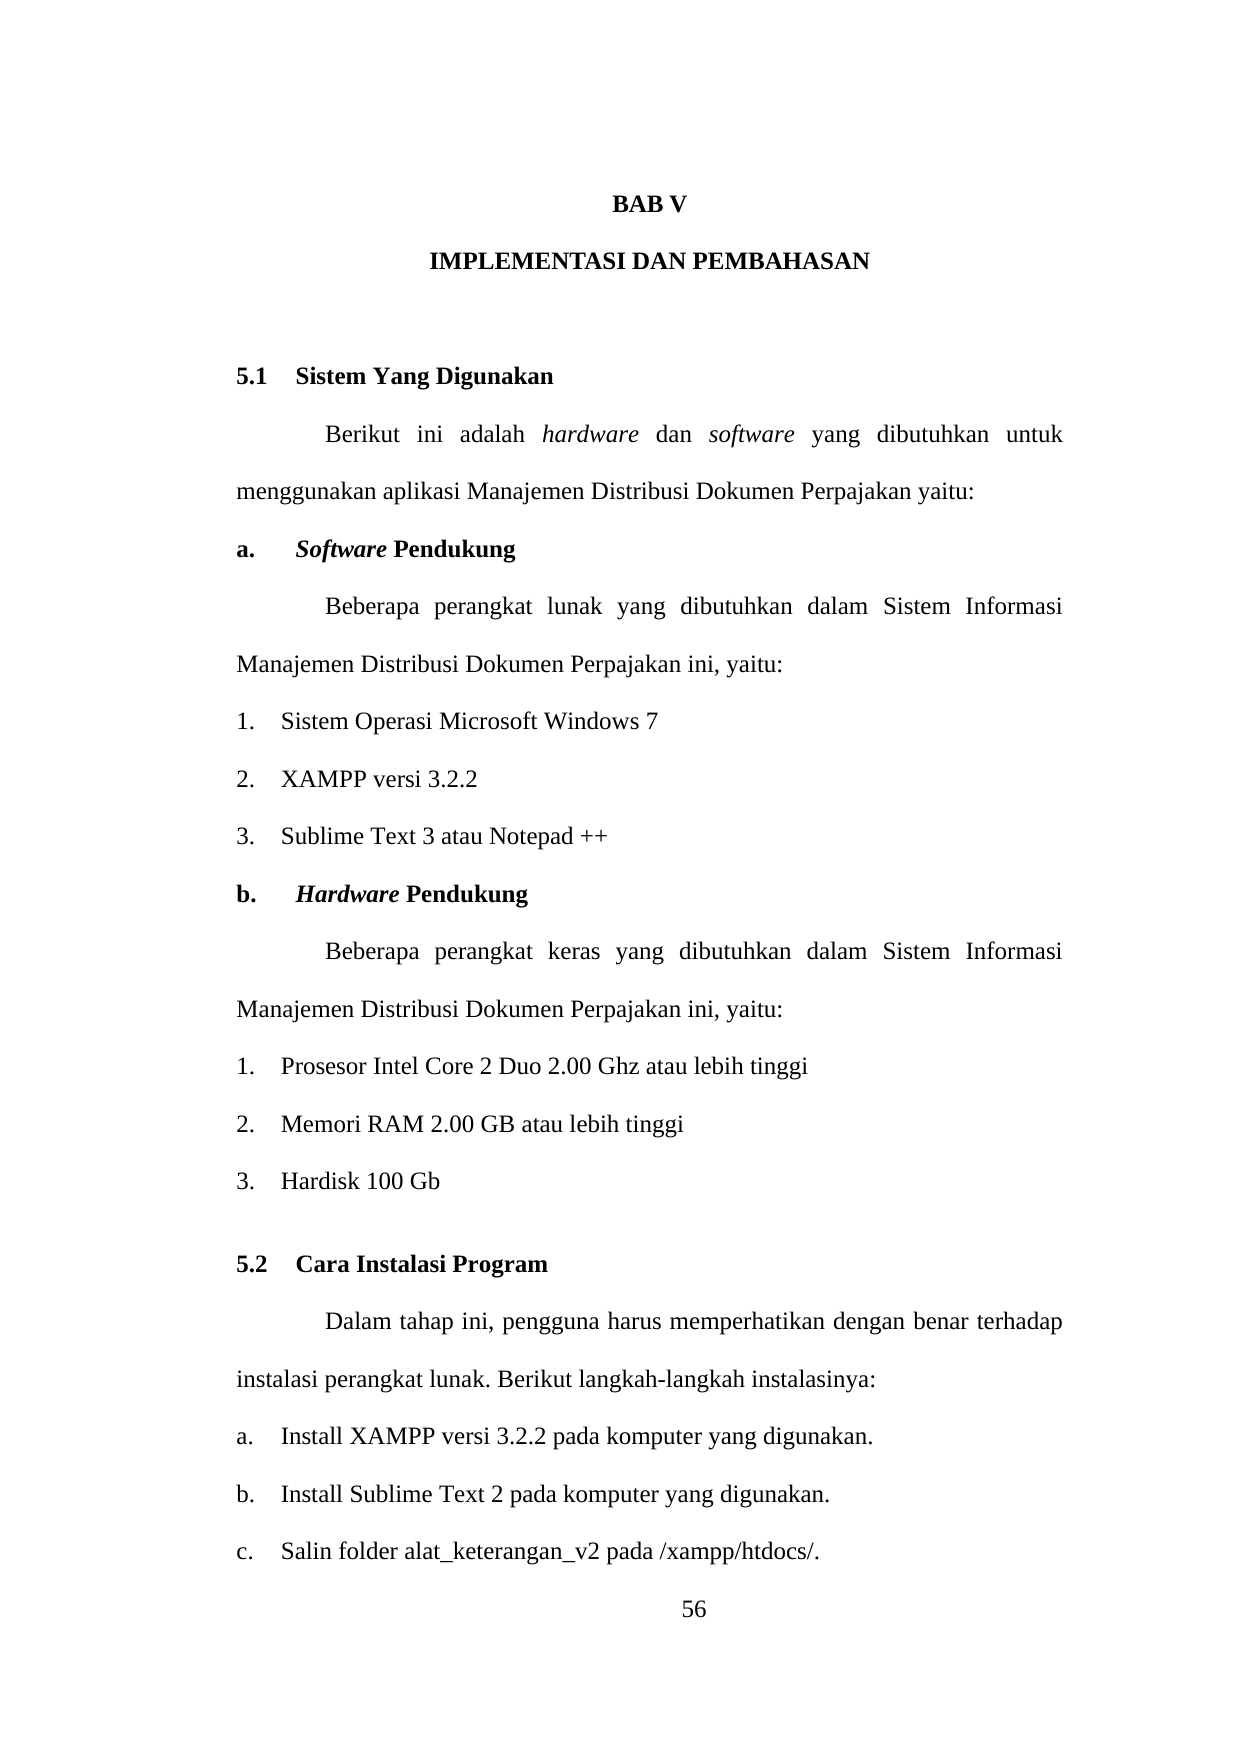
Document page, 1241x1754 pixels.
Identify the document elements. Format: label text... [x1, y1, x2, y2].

text Dalam tahap ini, pengguna harus memperhatikan dengan benar terhadap instalasi perangkat lunak. Berikut langkah-langkah instalasinya: [236, 1306, 1063, 1392]
subtitle Sistem Yang Digunakan [236, 361, 1063, 390]
list Memori RAM 2.00 GB atau lebih tinggi [236, 1109, 1063, 1137]
list Prosesor Intel Core 2 Duo 2.00 Ghz atau lebih tinggi [236, 1051, 1063, 1080]
list Install Sublime Text 2 pada komputer yang digunakan. [236, 1479, 1063, 1507]
list Install XAMPP versi 3.2.2 pada komputer yang digunakan. [236, 1421, 1063, 1450]
list Hardware Pendukung [236, 879, 1063, 907]
list XAMPP versi 3.2.2 [236, 764, 1063, 792]
list Hardisk 100 Gb [236, 1166, 1063, 1195]
text Beberapa perangkat keras yang dibutuhkan dalam Sistem Informasi Manajemen Distribusi Dokumen Perpajakan ini, yaitu: [236, 936, 1063, 1022]
text Berikut ini adalah hardware dan software yang dibutuhkan untuk menggunakan aplikasi Manajemen Distribusi Dokumen Perpajakan yaitu: [236, 419, 1063, 505]
subtitle Cara Instalasi Program [236, 1249, 1063, 1277]
list Software Pendukung [236, 534, 1063, 562]
subtitle BAB V IMPLEMENTASI DAN PEMBAHASAN [236, 189, 1063, 275]
list Sistem Operasi Microsoft Windows 7 [236, 706, 1063, 735]
text Beberapa perangkat lunak yang dibutuhkan dalam Sistem Informasi Manajemen Distribusi Dokumen Perpajakan ini, yaitu: [236, 591, 1063, 677]
list Salin folder alat_keterangan_v2 pada /xampp/htdocs/. [236, 1536, 1063, 1565]
list Sublime Text 3 atau Notepad ++ [236, 821, 1063, 850]
